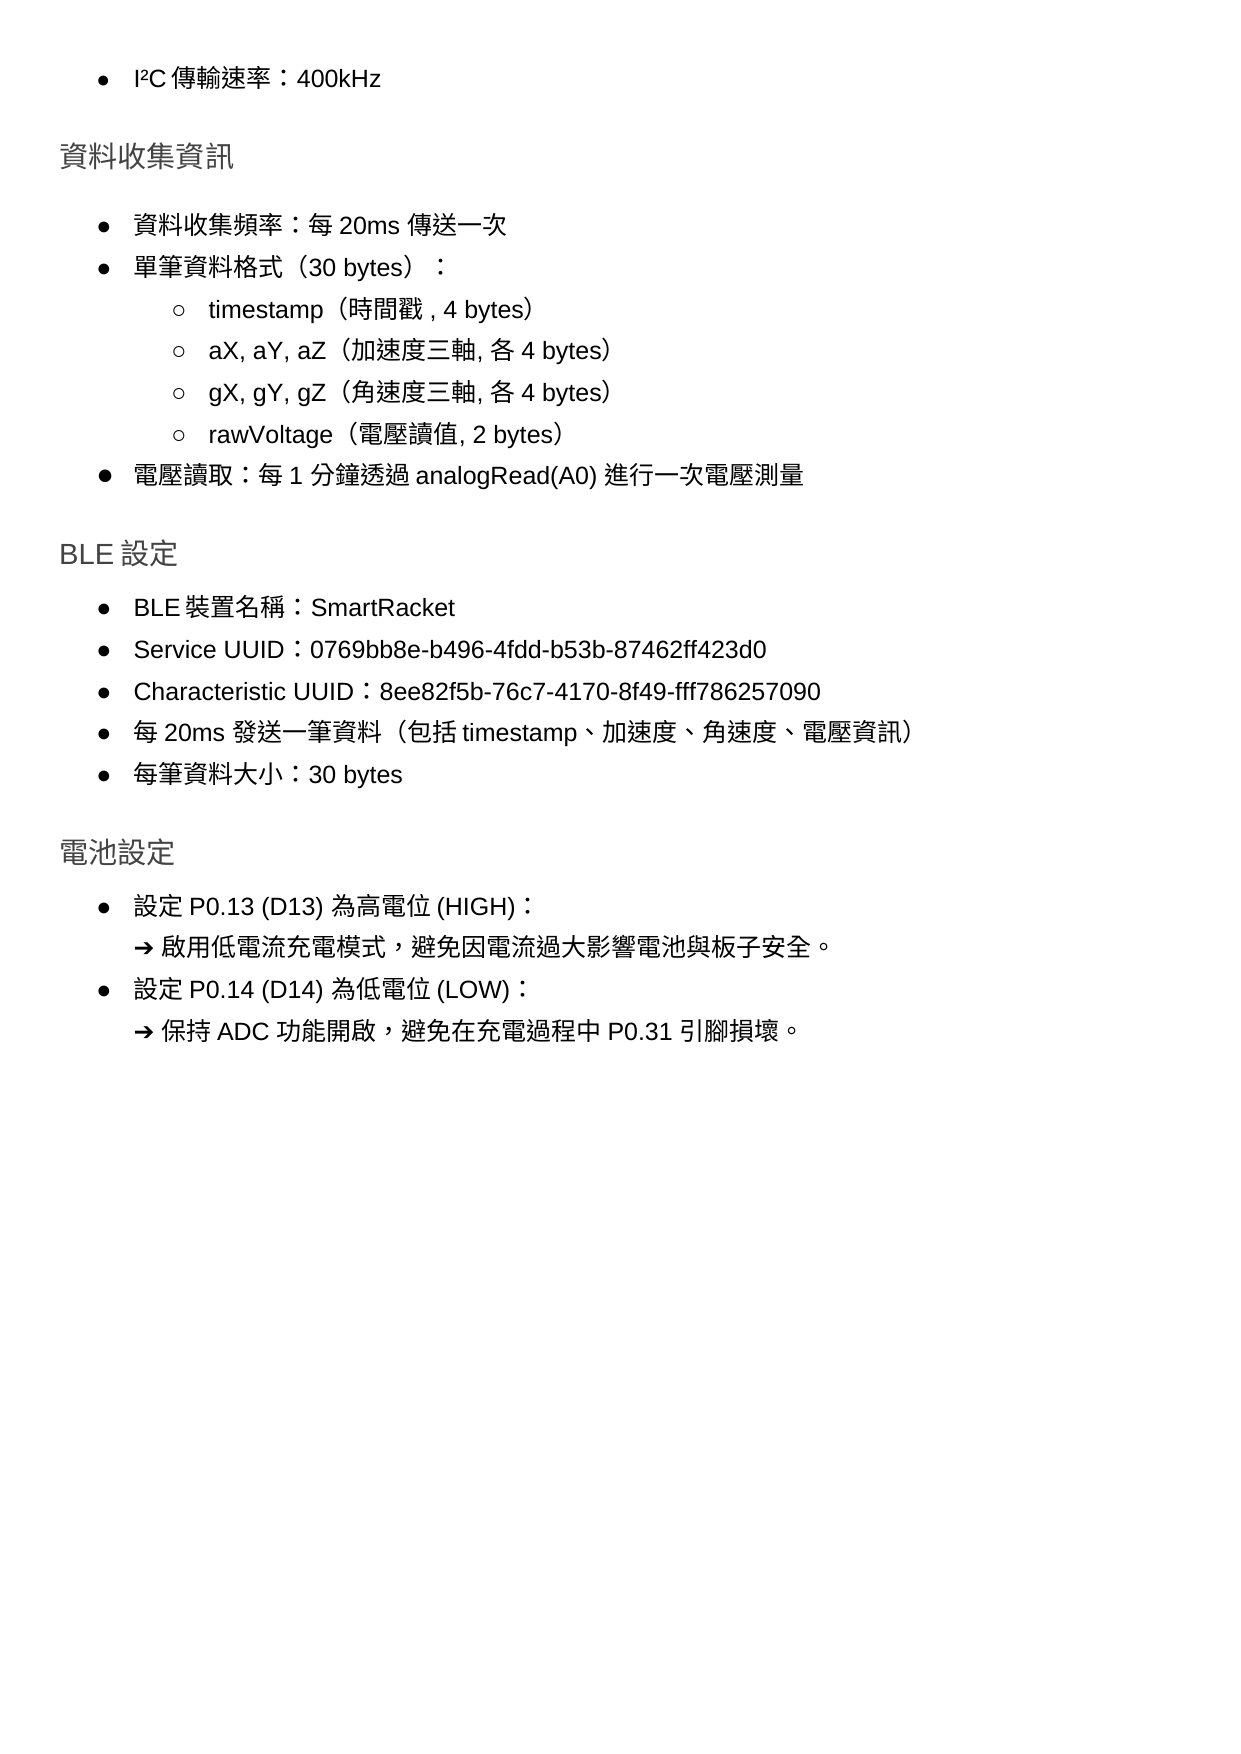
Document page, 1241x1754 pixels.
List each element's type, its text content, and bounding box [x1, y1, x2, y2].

list timestamp（時間戳 , 4 bytes） [171, 289, 1181, 325]
list aX, aY, aZ（加速度三軸, 各 4 bytes） [171, 331, 1181, 367]
list 每筆資料大小：30 bytes [96, 754, 1181, 791]
list 資料收集頻率：每 20ms 傳送一次 [96, 206, 1181, 242]
list BLE裝置名稱：SmartRacket [96, 588, 1181, 624]
list I²C傳輸速率：400kHz [96, 59, 1181, 95]
list gX, gY, gZ（角速度三軸, 各 4 bytes） [171, 372, 1181, 409]
list Characteristic UUID：8ee82f5b-76c7-4170-8f49-fff786257090 [96, 671, 1181, 707]
list rawVoltage（電壓讀值, 2 bytes） [171, 414, 1181, 450]
list 設定 P0.13 (D13) 為高電位 (HIGH)： [96, 886, 1181, 922]
list 電壓讀取：每 1 分鐘透過 analogRead(A0) 進行一次電壓測量 [96, 456, 1181, 492]
list 每 20ms 發送一筆資料（包括timestamp、加速度、角速度、電壓資訊） [96, 713, 1181, 749]
subtitle 資料收集資訊 [59, 134, 1181, 176]
subtitle BLE設定 [59, 531, 1181, 573]
subtitle 電池設定 [59, 829, 1181, 872]
text ➔ 保持 ADC 功能開啟，避免在充電過程中 P0.31 引腳損壞。 [133, 1011, 1181, 1047]
text ➔ 啟用低電流充電模式，避免因電流過大影響電池與板子安全。 [133, 928, 1181, 964]
list 單筆資料格式（30 bytes）： [96, 247, 1181, 284]
list 設定 P0.14 (D14) 為低電位 (LOW)： [96, 969, 1181, 1006]
list Service UUID：0769bb8e-b496-4fdd-b53b-87462ff423d0 [96, 629, 1181, 666]
